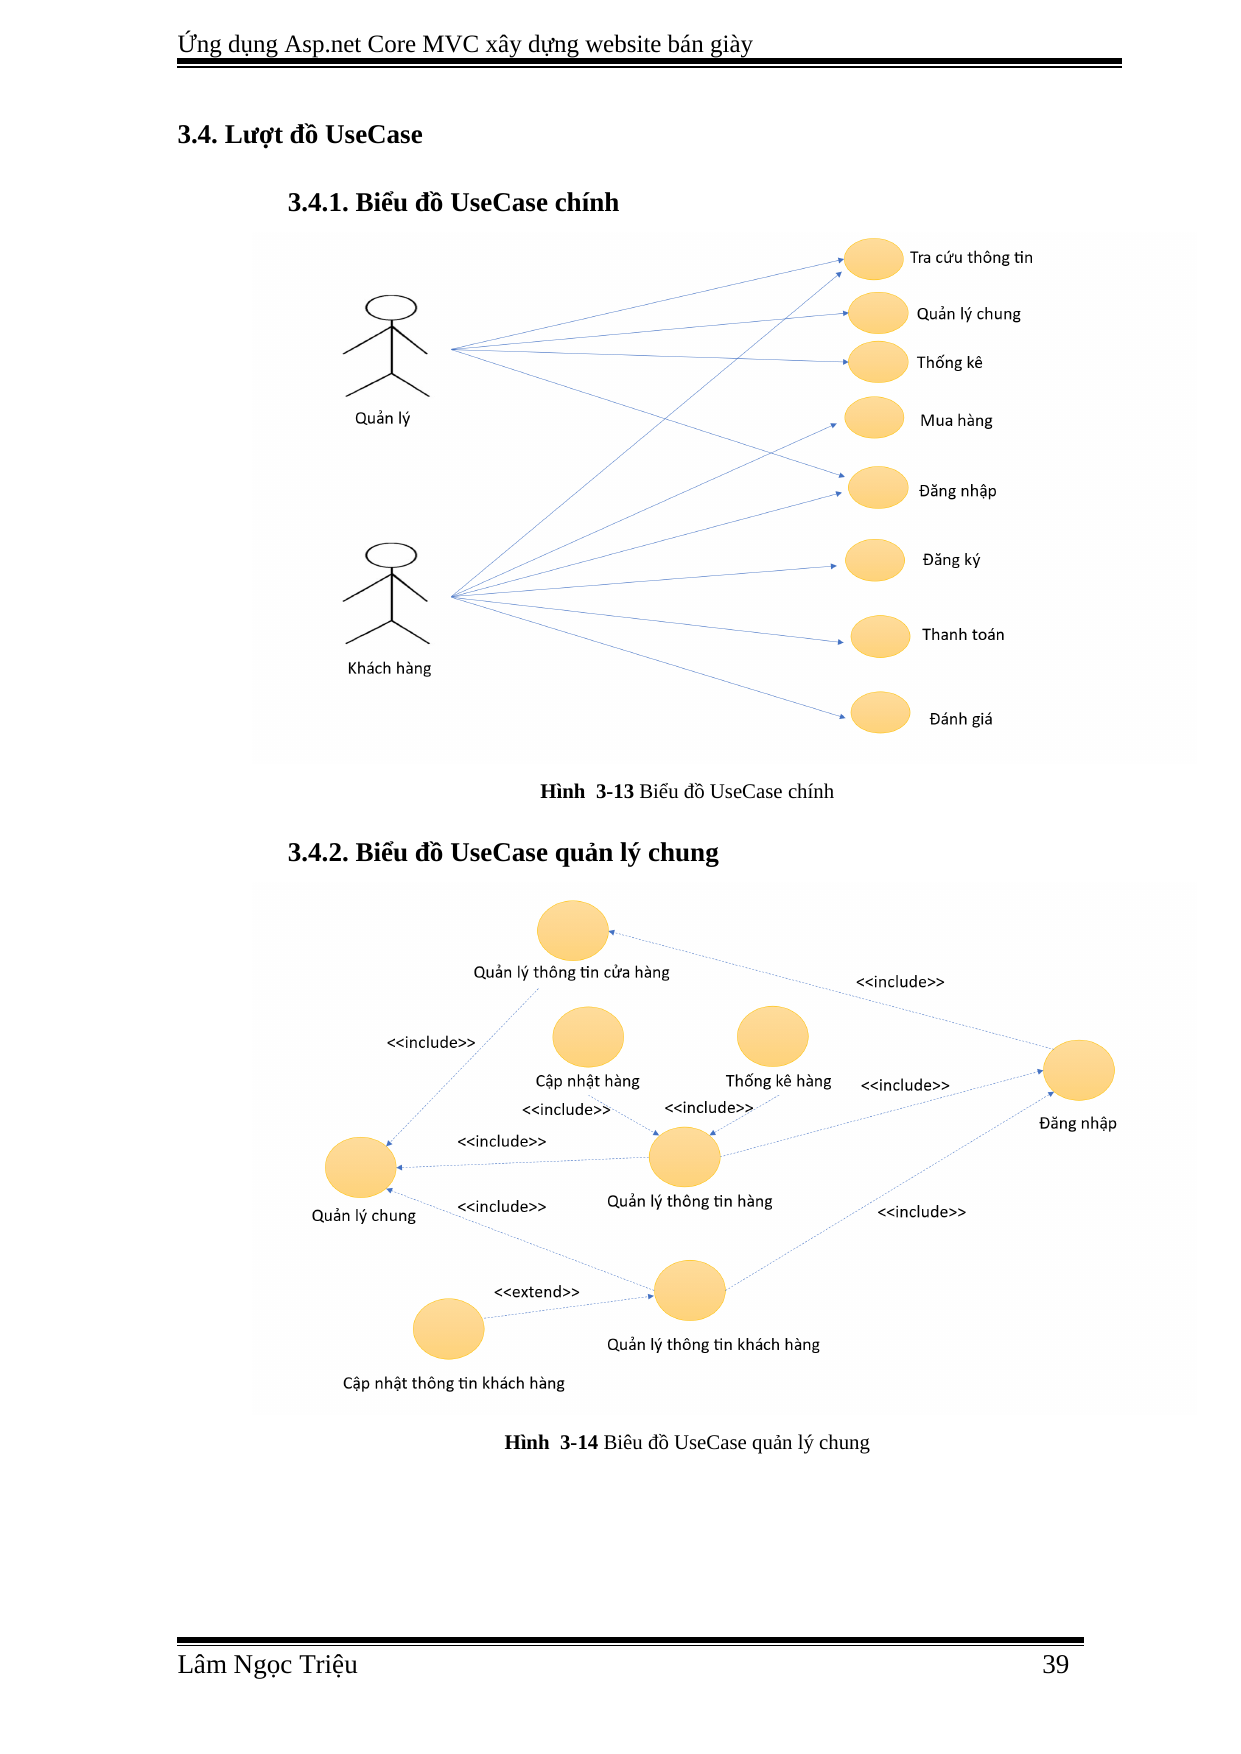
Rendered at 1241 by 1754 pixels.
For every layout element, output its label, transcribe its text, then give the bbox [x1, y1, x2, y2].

subtitle Biểu đồ UseCase quản lý chung [213, 836, 1122, 867]
subtitle Biểu đồ UseCase chính [213, 186, 1122, 217]
subtitle Lượt đồ UseCase [177, 118, 1122, 149]
text Hình 3-14 Biêu đồ UseCase quản lý chung [177, 1430, 1122, 1454]
picture [252, 882, 1198, 1415]
text Hình 3-13 Biểu đồ UseCase chính [177, 779, 1122, 803]
picture [252, 232, 1198, 764]
